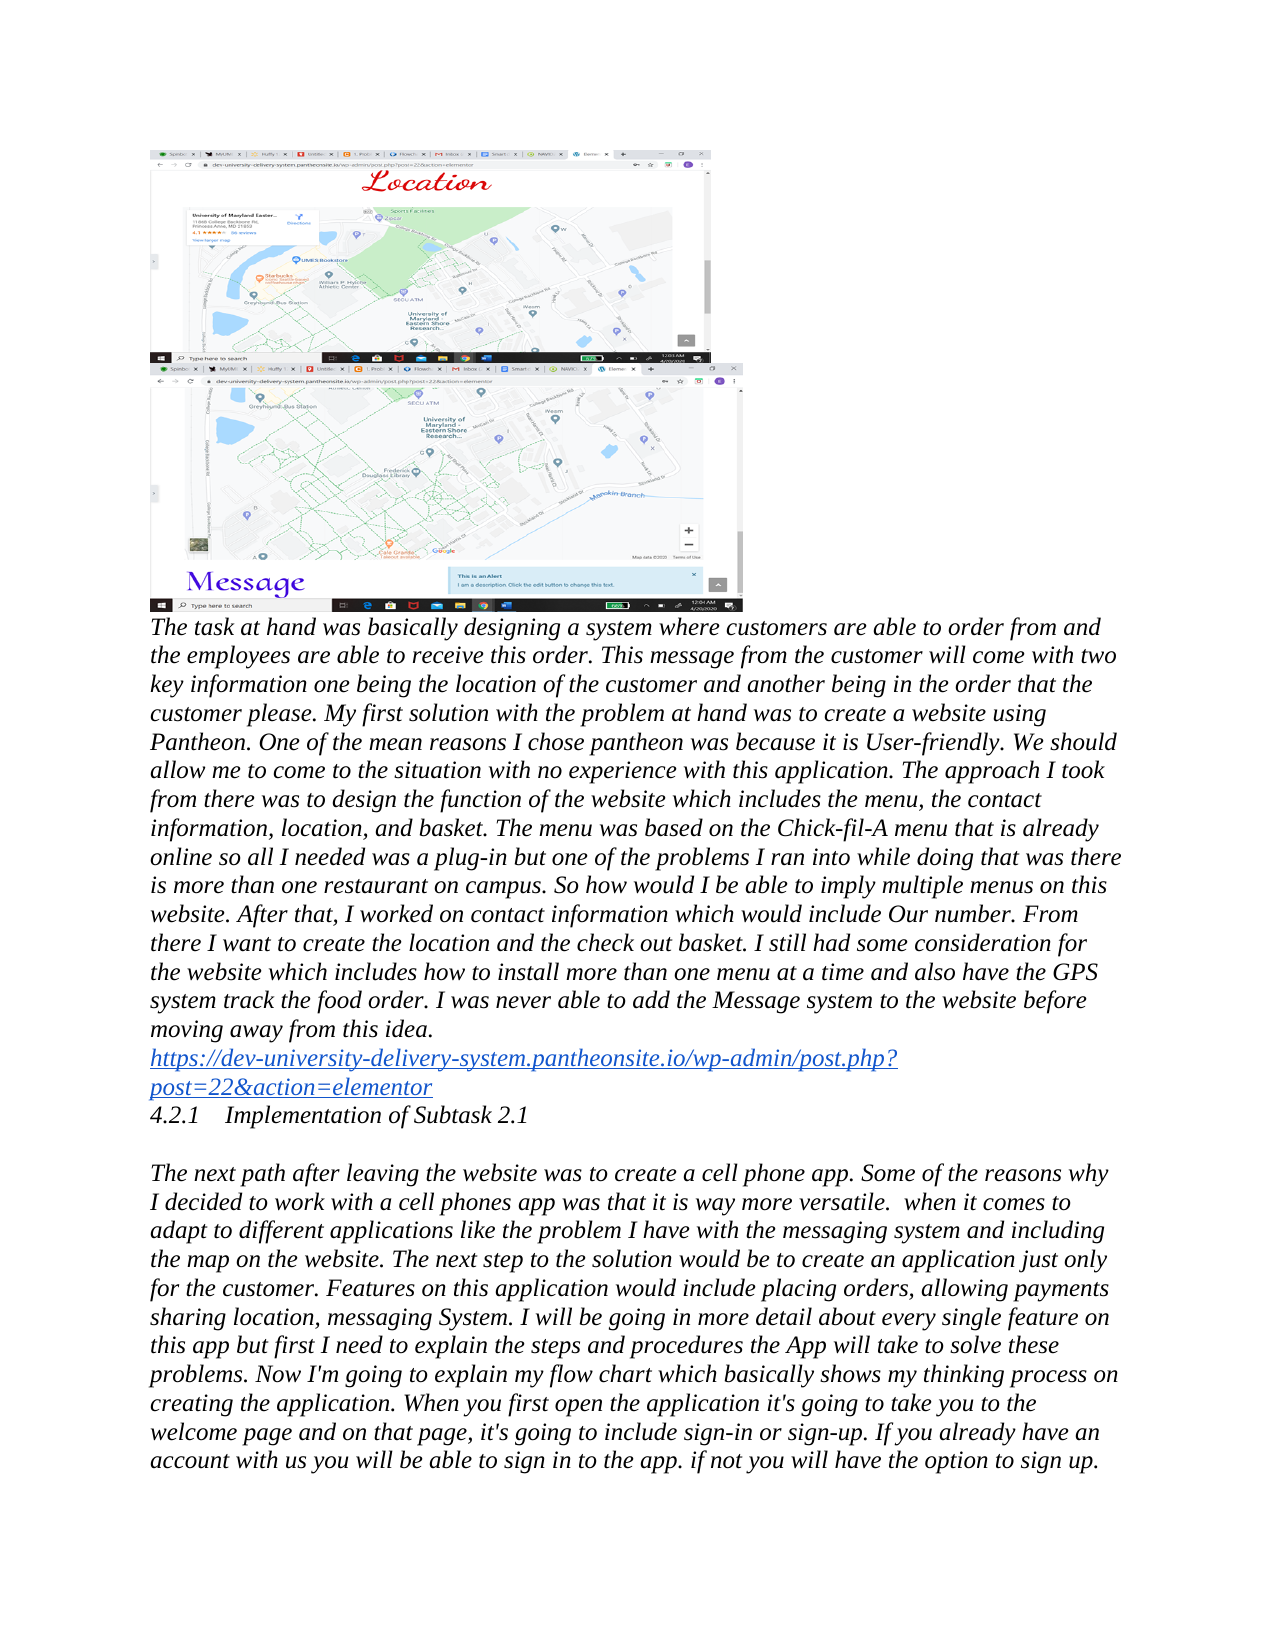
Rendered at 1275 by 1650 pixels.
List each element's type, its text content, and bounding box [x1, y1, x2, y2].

text 4.2.1 Implementation of Subtask 2.1 [150, 1101, 1125, 1129]
picture [150, 150, 743, 612]
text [150, 1158, 1125, 1474]
text https://dev-university-delivery-system.pantheonsite.io/wp-admin/post.php?post=22&action=elementor [150, 1043, 1125, 1101]
text The task at hand was basically designing a system where customers are able to order from and the employees are able to receive this order. This message from the customer will come with two key information one being the location of the customer and another being in the order that the customer please. My first solution with the problem at hand was to create a website using Pantheon. One of the mean reasons I chose pantheon was because it is User-friendly. We should allow me to come to the situation with no experience with this application. The approach I took from there was to design the function of the website which includes the menu, the contact information, location, and basket. The menu was based on the Chick-fil-A menu that is already online so all I needed was a plug-in but one of the problems I ran into while doing that was there is more than one restaurant on campus. So how would I be able to imply multiple menus on this website. After that, I worked on contact information which would include Our number. From there I want to create the location and the check out basket. I still had some consideration for the website which includes how to install more than one menu at a time and also have the GPS system track the food order. I was never able to add the Message system to the website before moving away from this idea. [150, 612, 1125, 1043]
